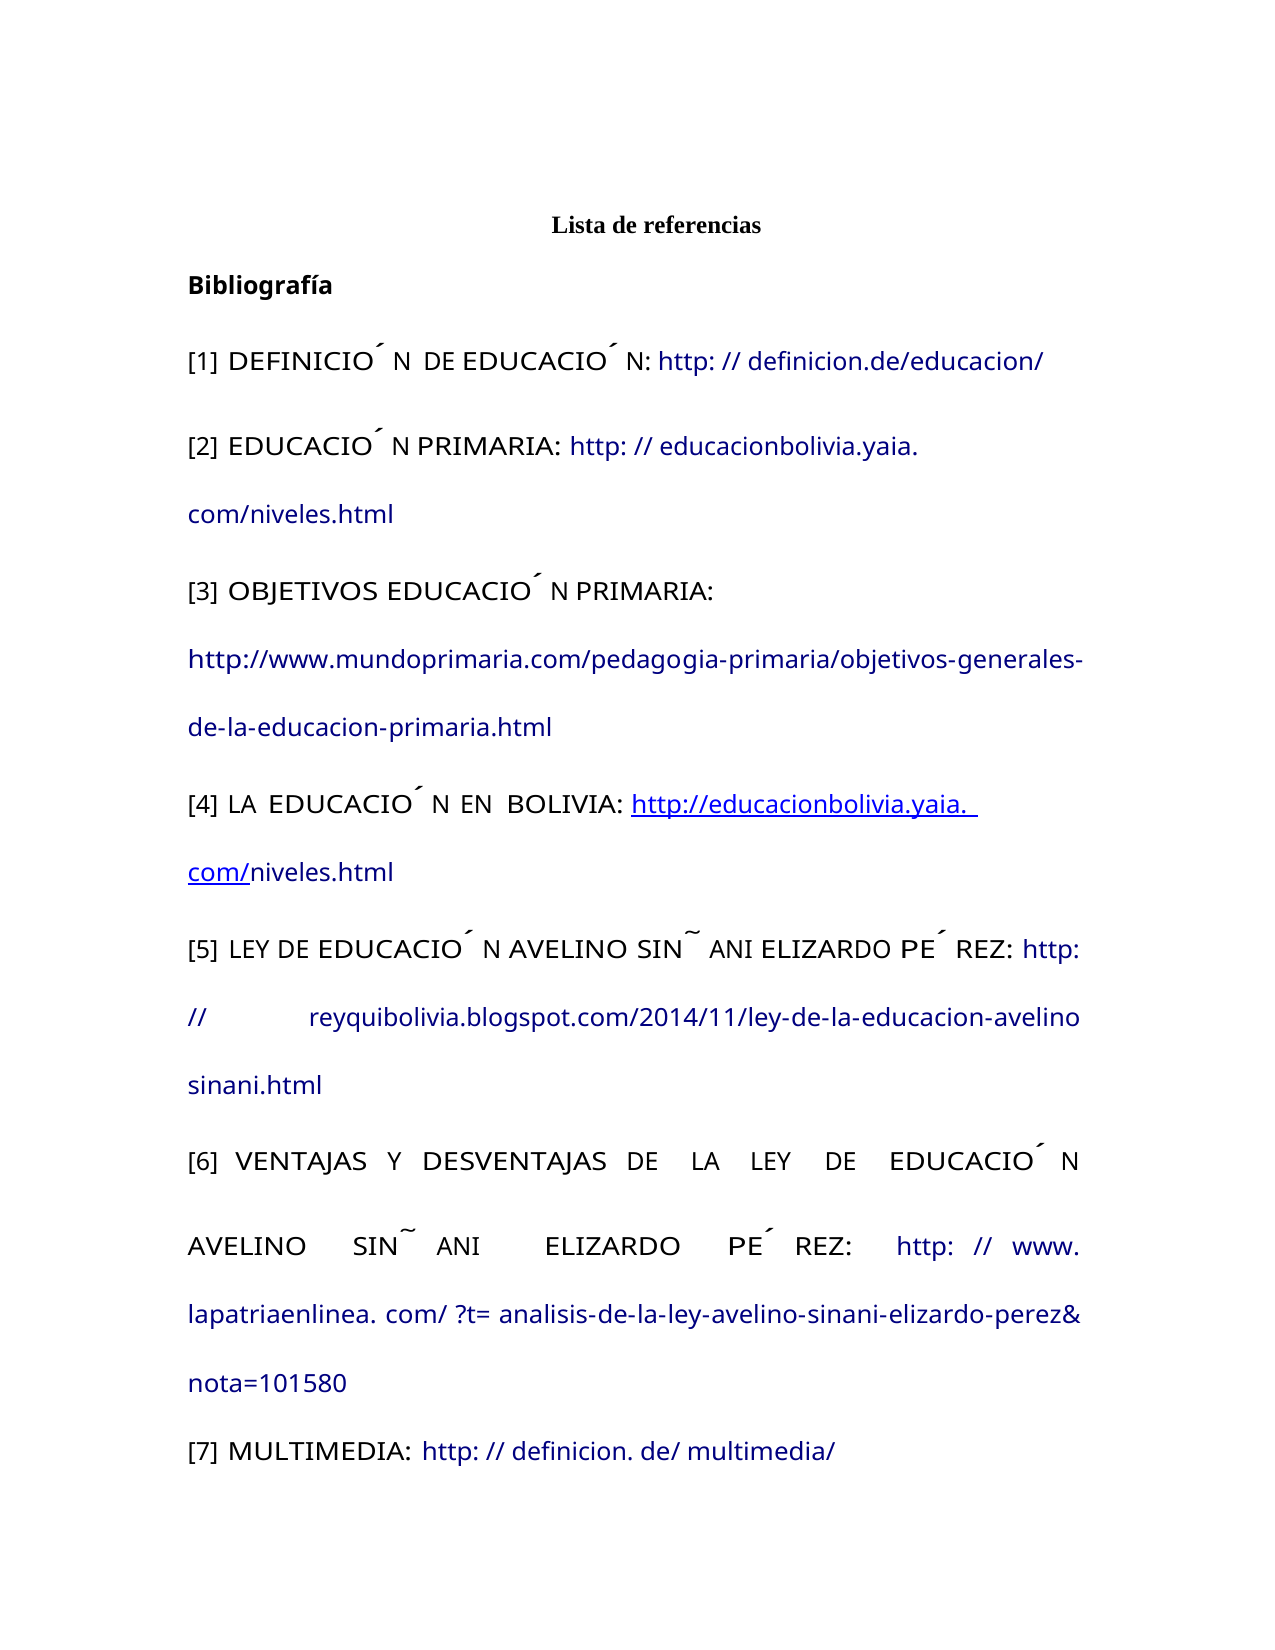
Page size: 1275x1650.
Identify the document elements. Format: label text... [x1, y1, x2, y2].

text [3] OBJETIVOS EDUCACIO´ N PRIMARIA: http://www.mundoprimaria.com/pedagogia-primaria/objetivos-generales-de-la-educacion-primaria.html [187, 565, 1087, 744]
subtitle Bibliografía [187, 267, 1087, 302]
text [2] EDUCACIO´ N PRIMARIA: http: // educacionbolivia.yaia. com/niveles.html [187, 421, 1087, 531]
text [7] MULTIMEDIA: http: // definicion. de/ multimedia/ [187, 1433, 1087, 1467]
text [4] LA EDUCACIO´ N EN BOLIVIA: http://educacionbolivia.yaia. com/niveles.html [187, 778, 1087, 889]
text [5] LEY DE EDUCACIO´ N AVELINO SIN˜ ANI ELIZARDO PE´ REZ: http: // reyquibolivia.blogspot.com/2014/11/ley-de-la-educacion-avelino sinani.html [187, 923, 1080, 1102]
text [6] VENTAJAS Y DESVENTAJAS DE LA LEY DE EDUCACIO´ N AVELINO SIN˜ ANI ELIZARDO PE´ REZ: http: // www. lapatriaenlinea. com/ ?t= analisis-de-la-ley-avelino-sinani-elizardo-perez& nota=101580 [187, 1136, 1080, 1399]
subtitle Lista de referencias [225, 210, 1087, 239]
text [1] DEFINICIO´ N DE EDUCACIO´ N: http: // definicion.de/educacion/ [187, 336, 1087, 378]
